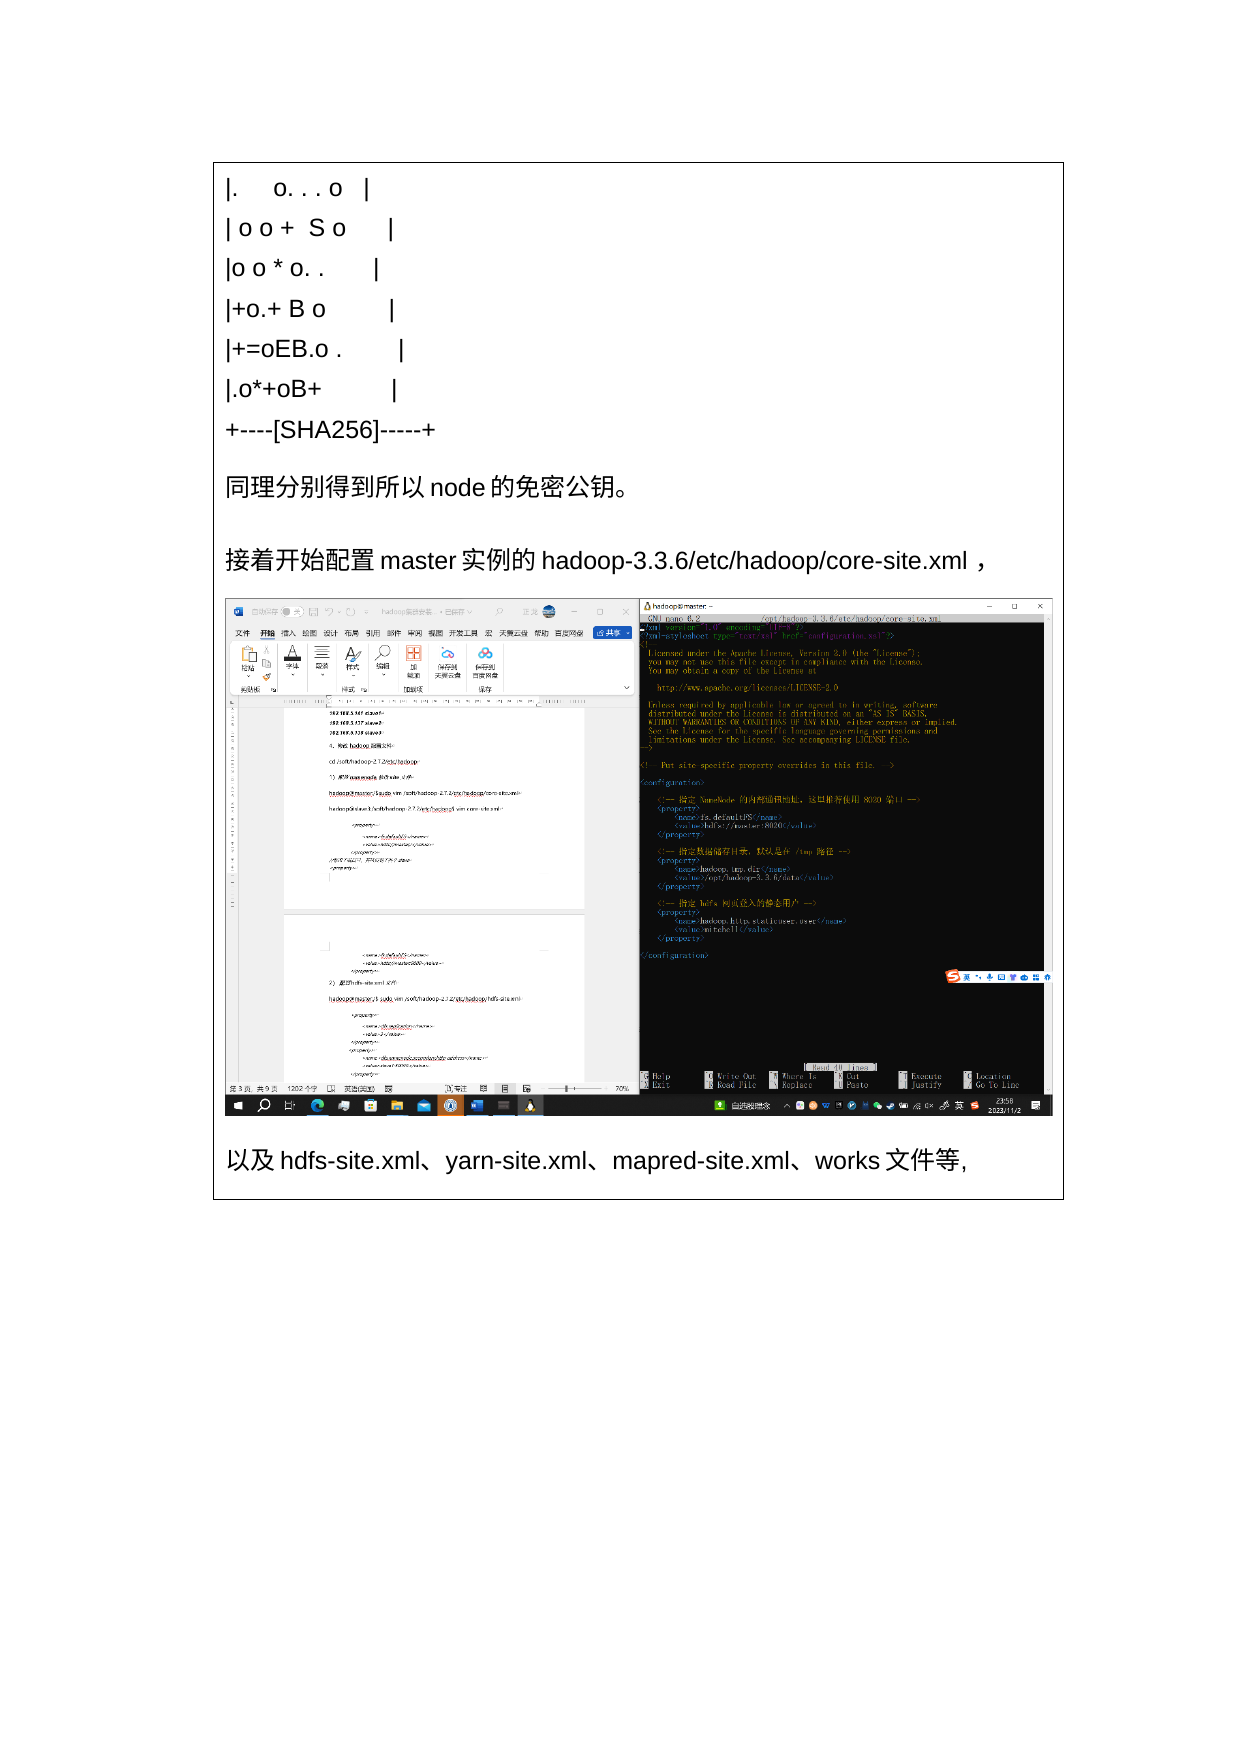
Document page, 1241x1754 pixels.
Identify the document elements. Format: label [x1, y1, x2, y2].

picture [225, 598, 1053, 1116]
table_cell [214, 163, 1063, 1199]
